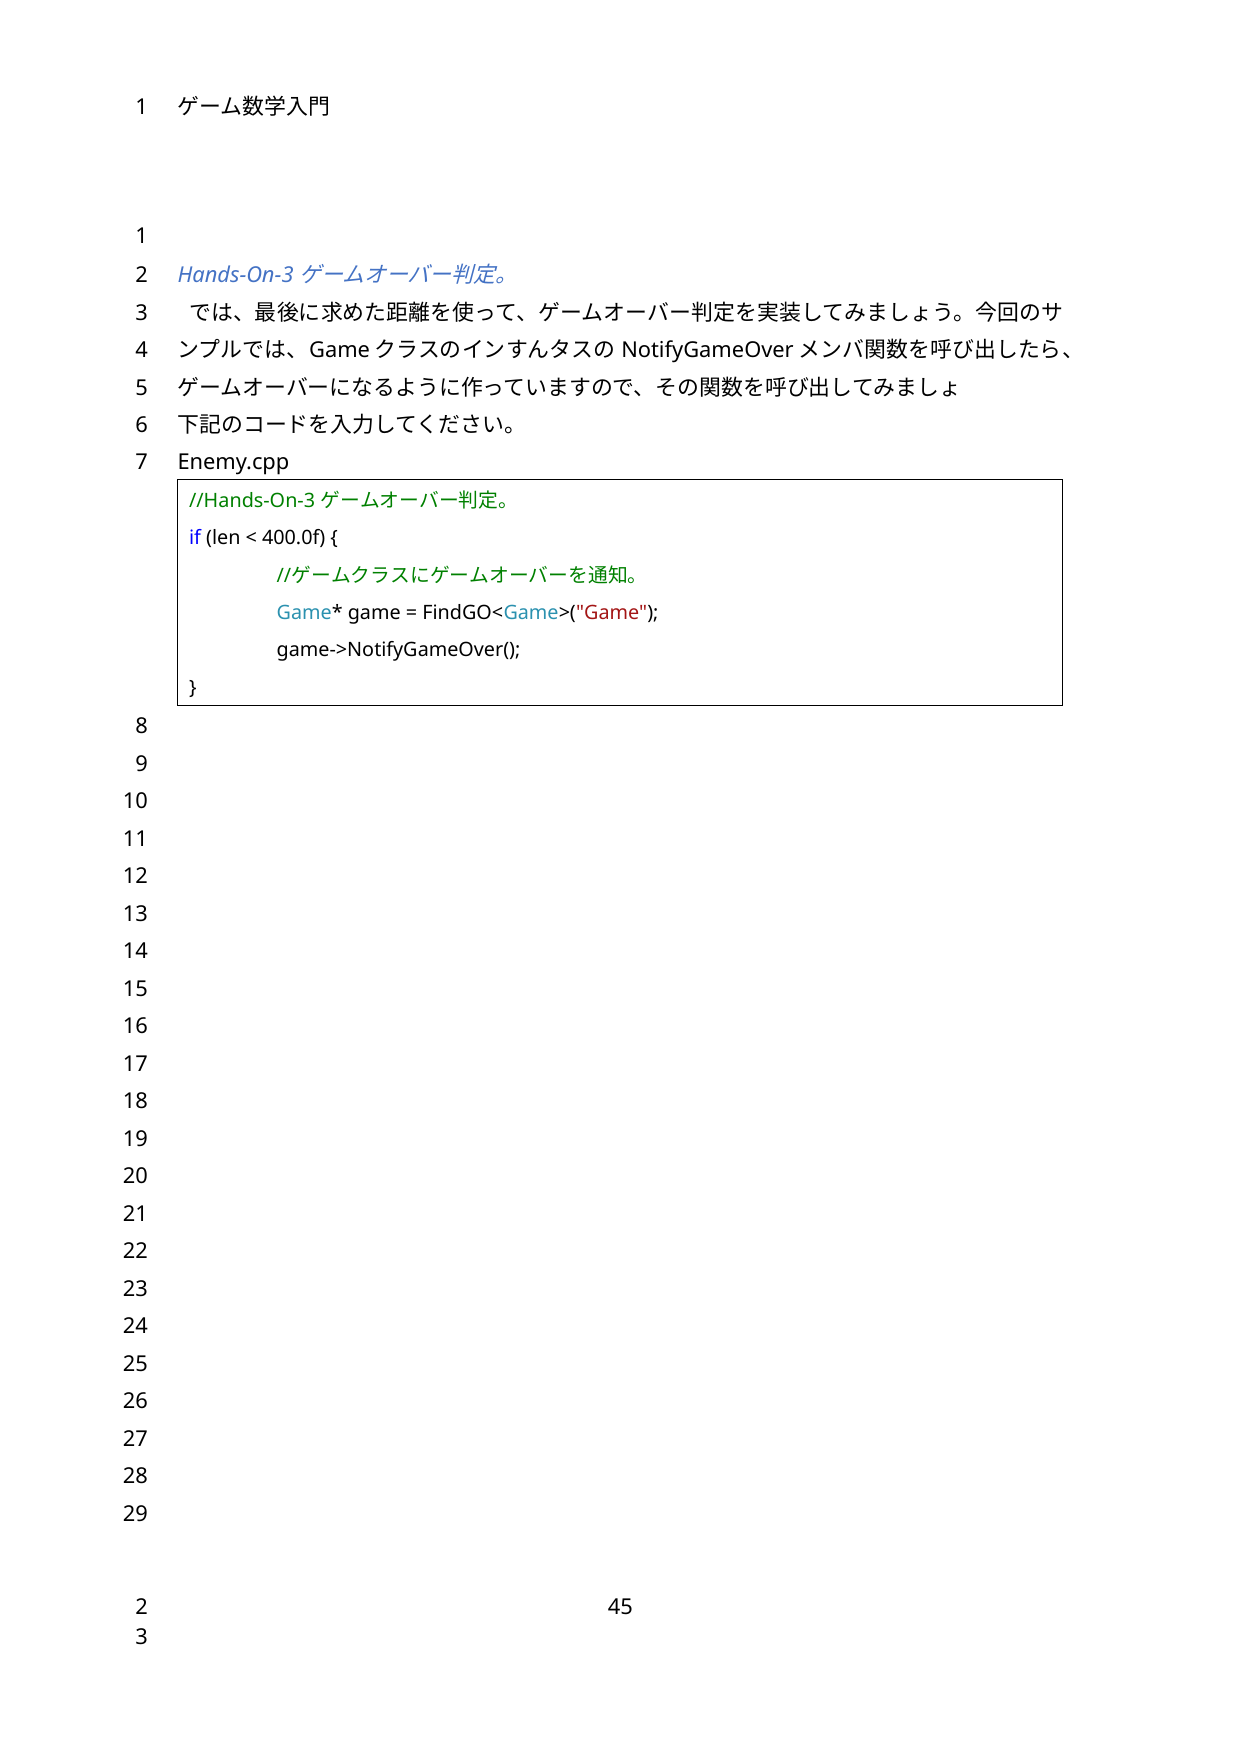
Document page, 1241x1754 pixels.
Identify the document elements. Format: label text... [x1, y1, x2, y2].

table_header //Hands-On-3 ゲームオーバー判定。 if (len < 400.0f) { //ゲームクラスにゲームオーバーを通知。 Game* game = FindGO<Game>("Game"); game->NotifyGameOver(); } [178, 480, 1062, 705]
text Enemy.cpp [177, 442, 1063, 479]
text Hands-On-3 ゲームオーバー判定。 [177, 254, 1063, 292]
text では、最後に求めた距離を使って、ゲームオーバー判定を実装してみましょう。今回のサンプルでは、GameクラスのインすんタスのNotifyGameOverメンバ関数を呼び出したら、ゲームオーバーになるように作っていますので、その関数を呼び出してみましょ [177, 292, 1063, 404]
text 下記のコードを入力してください。 [177, 404, 1063, 442]
